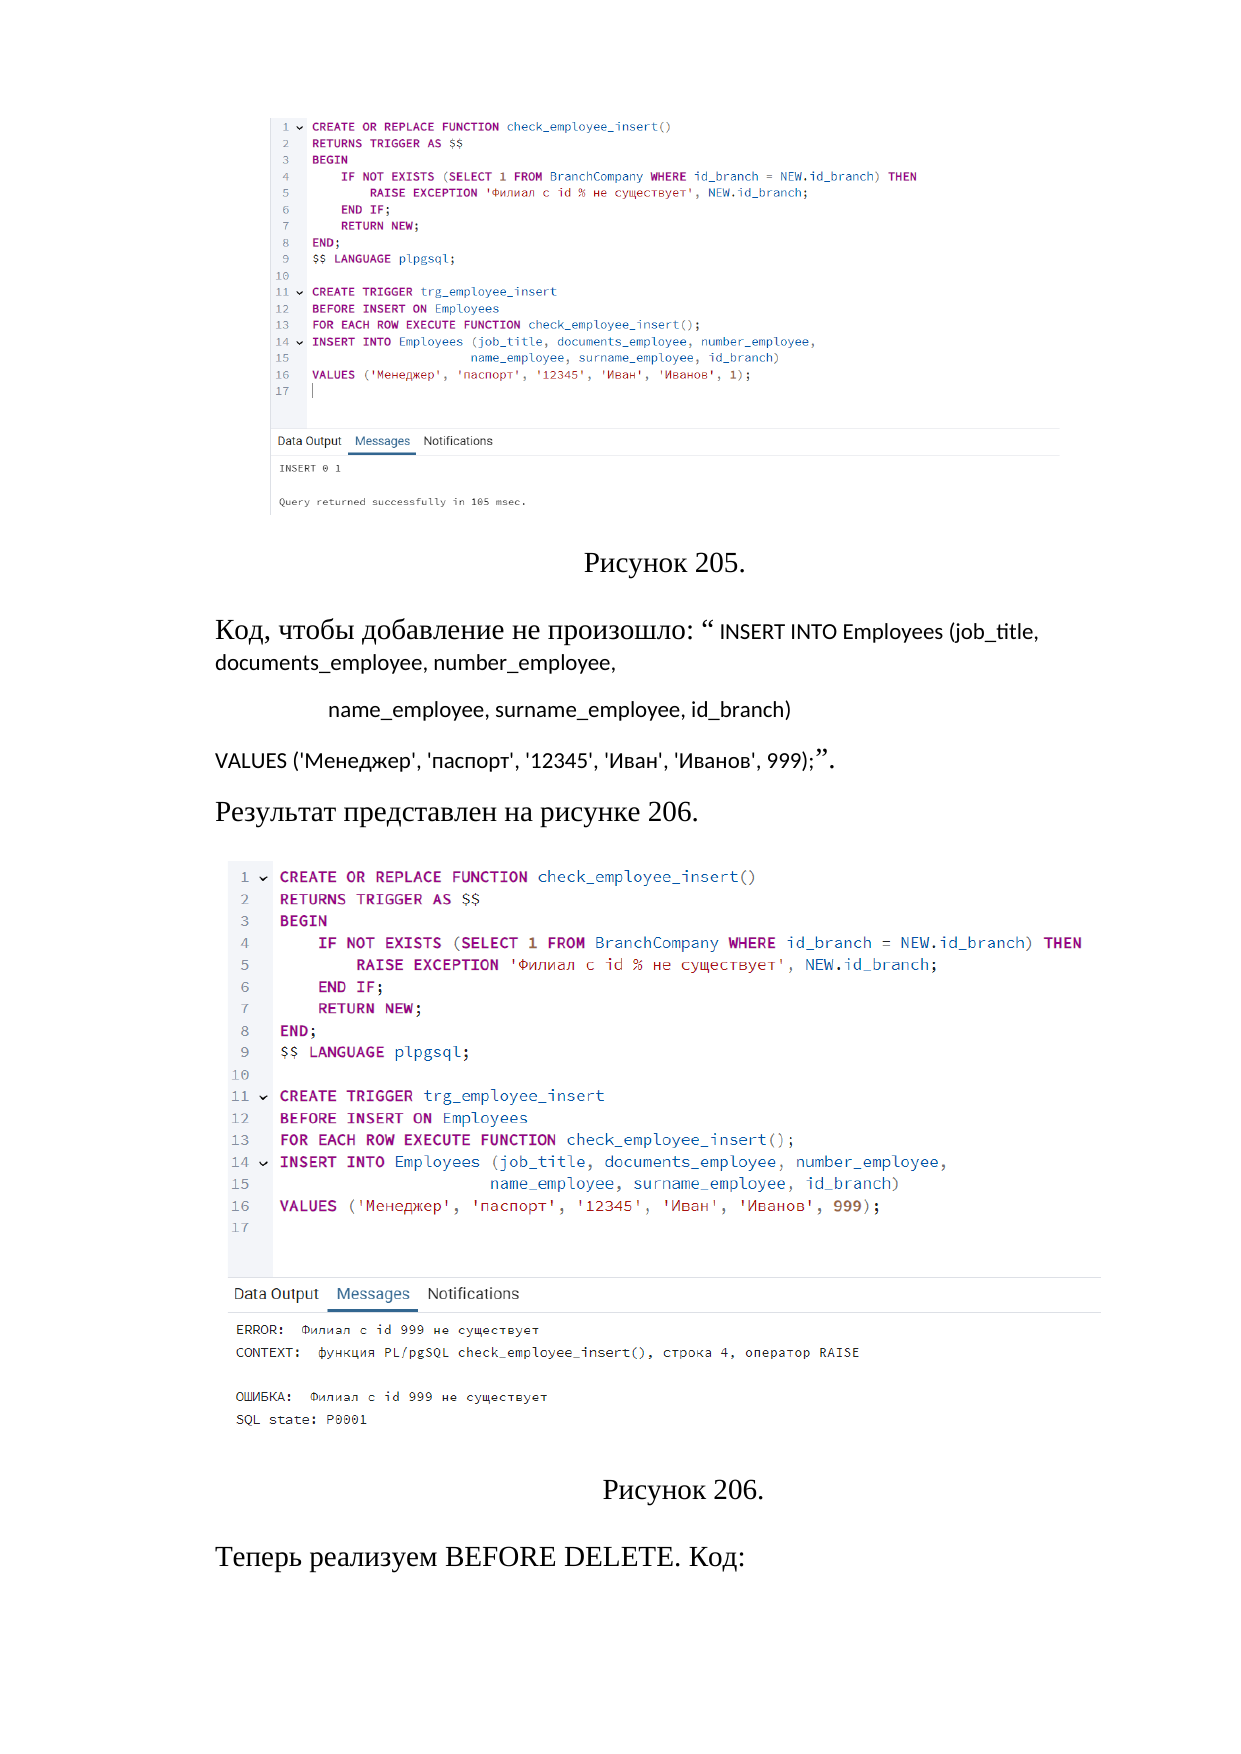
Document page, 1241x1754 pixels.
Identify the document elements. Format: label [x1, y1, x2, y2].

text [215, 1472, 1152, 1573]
picture [227, 861, 1101, 1442]
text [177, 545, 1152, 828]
picture [269, 118, 1060, 515]
